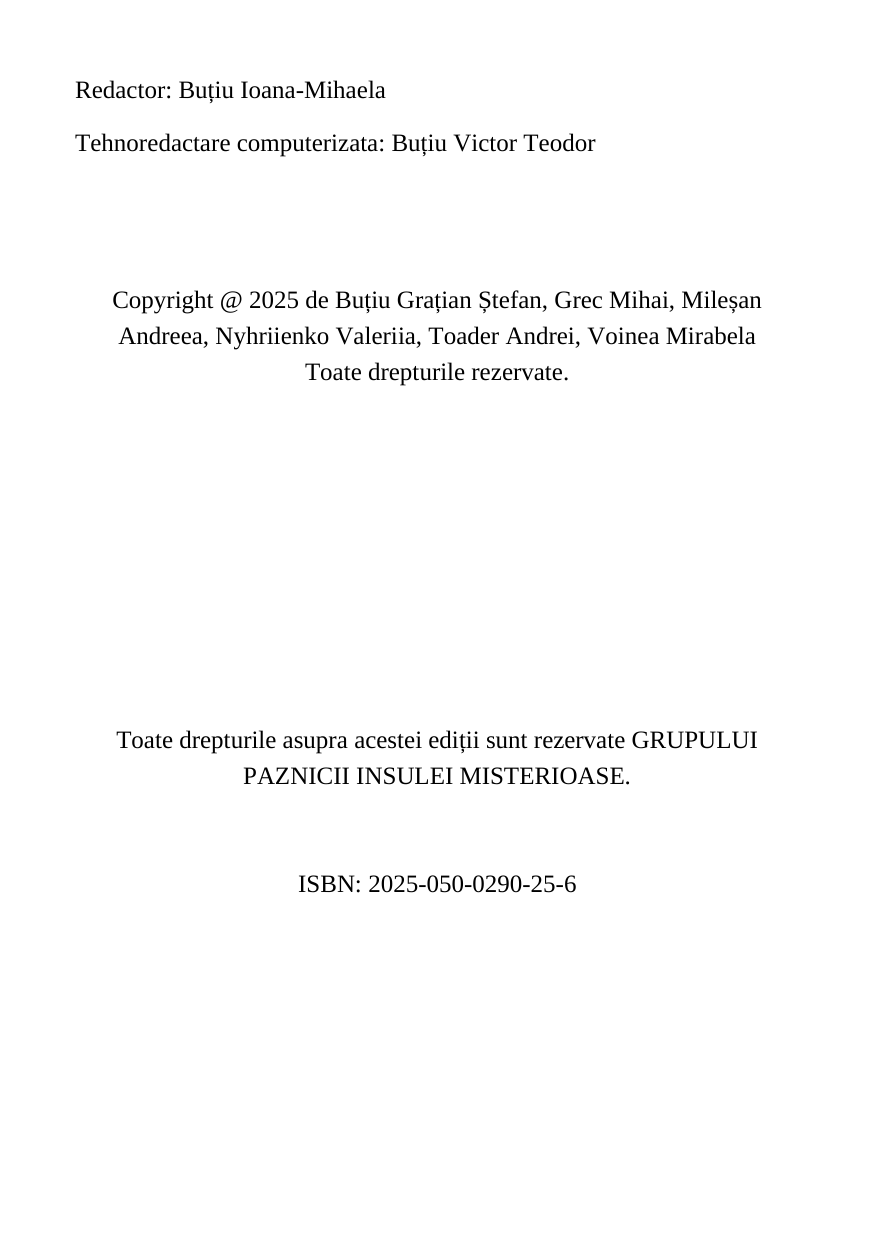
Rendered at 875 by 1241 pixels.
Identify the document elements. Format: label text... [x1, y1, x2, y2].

text Tehnoredactare computerizata: Buțiu Victor Teodor [75, 128, 799, 156]
text Toate drepturile asupra acestei ediții sunt rezervate GRUPULUI PAZNICII INSULEI MISTERIOASE. ISBN: 2025-050-0290-25-6 [75, 726, 799, 898]
text Copyright @ 2025 de Buțiu Grațian Ștefan, Grec Mihai, Mileșan Andreea, Nyhriienko Valeriia, Toader Andrei, Voinea Mirabela Toate drepturile rezervate. [75, 285, 799, 386]
text Redactor: Buțiu Ioana-Mihaela [75, 75, 799, 104]
